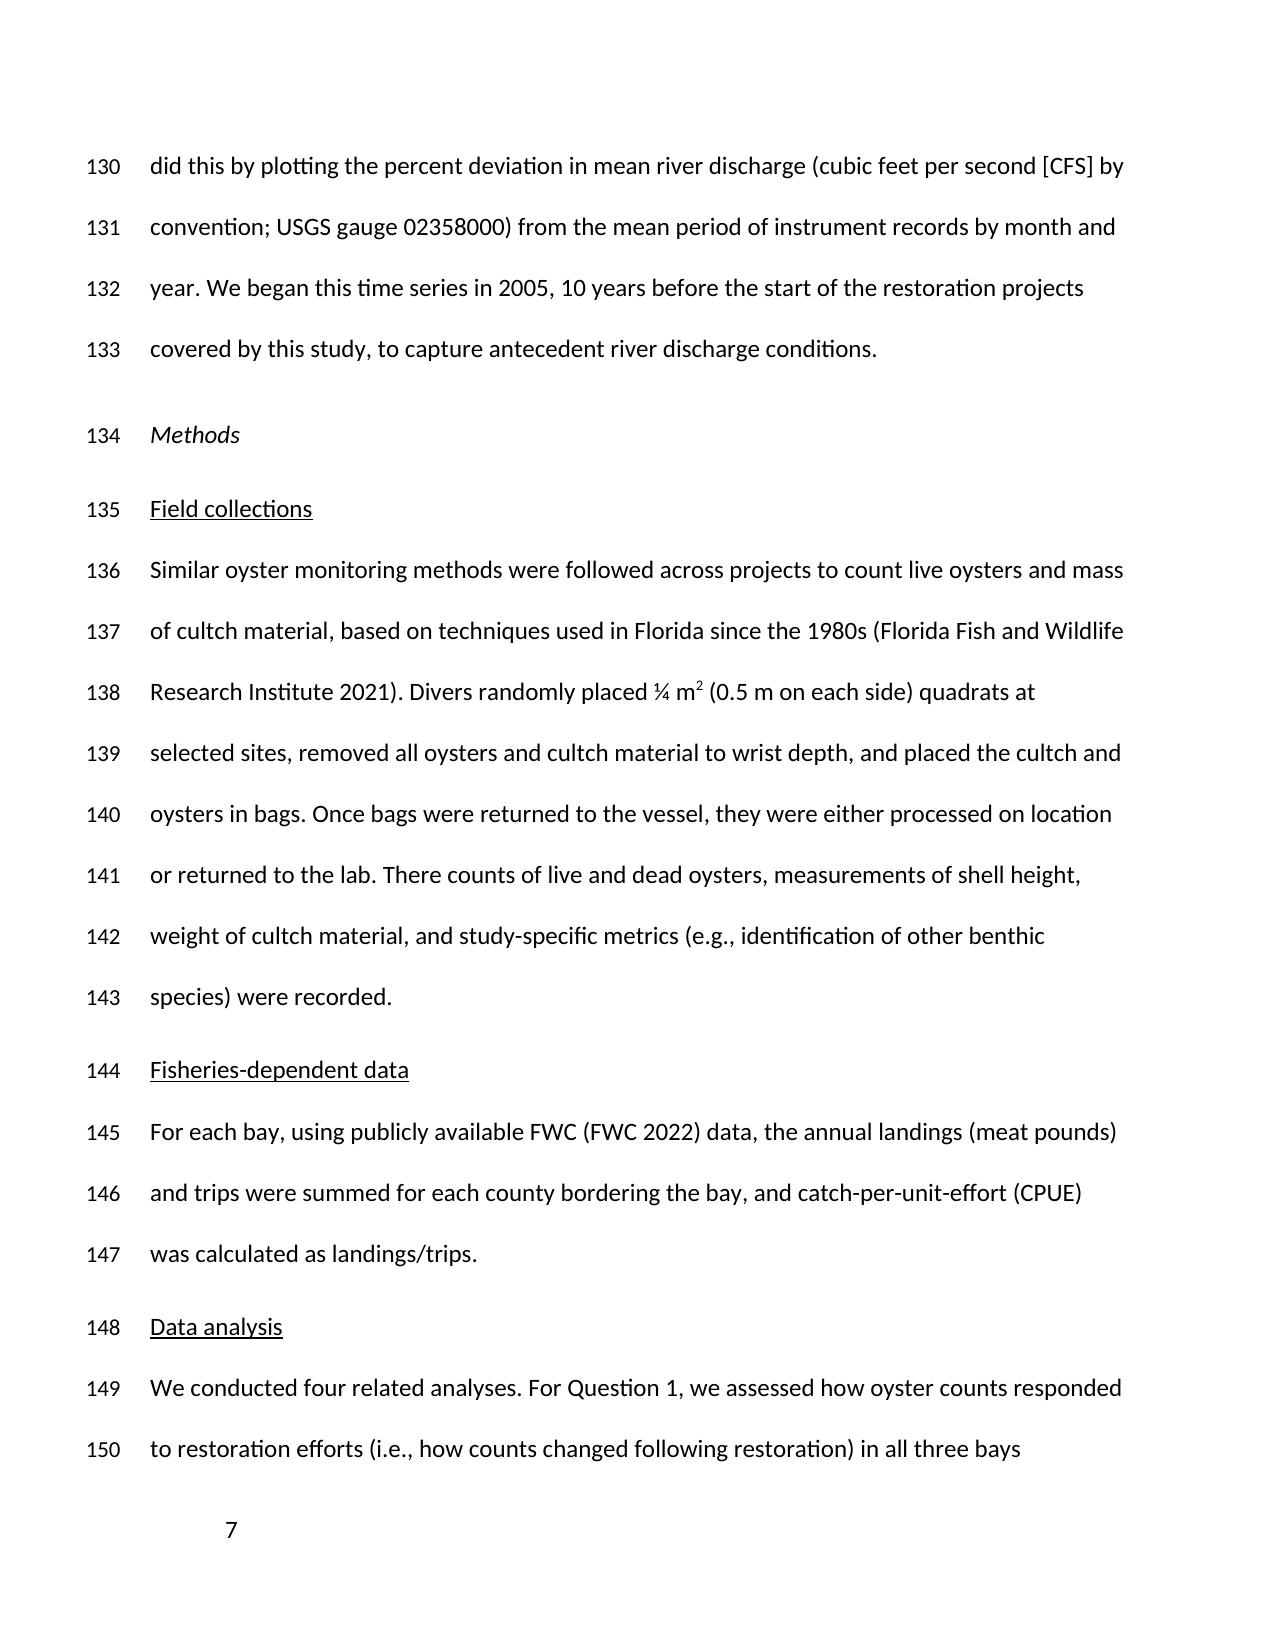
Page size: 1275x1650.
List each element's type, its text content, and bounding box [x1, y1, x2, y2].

subtitle Fisheries-dependent data [150, 1054, 1125, 1085]
subtitle Field collections [150, 493, 1125, 523]
text Similar oyster monitoring methods were followed across projects to count live oysters and mass of cultch material, based on techniques used in Florida since the 1980s (Florida Fish and Wildlife Research Institute 2021). Divers randomly placed ¼ m2 (0.5 m on each side) quadrats at selected sites, removed all oysters and cultch material to wrist depth, and placed the cultch and oysters in bags. Once bags were returned to the vessel, they were either processed on location or returned to the lab. There counts of live and dead oysters, measurements of shell height, weight of cultch material, and study-specific metrics (e.g., identification of other benthic species) were recorded. [150, 554, 1125, 1012]
subtitle Methods [150, 419, 1125, 450]
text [150, 1372, 1125, 1464]
text For each bay, using publicly available FWC (FWC 2022) data, the annual landings (meat pounds) and trips were summed for each county bordering the bay, and catch-per-unit-effort (CPUE) was calculated as landings/trips. [150, 1116, 1125, 1268]
subtitle Data analysis [150, 1311, 1125, 1342]
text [150, 150, 1125, 364]
